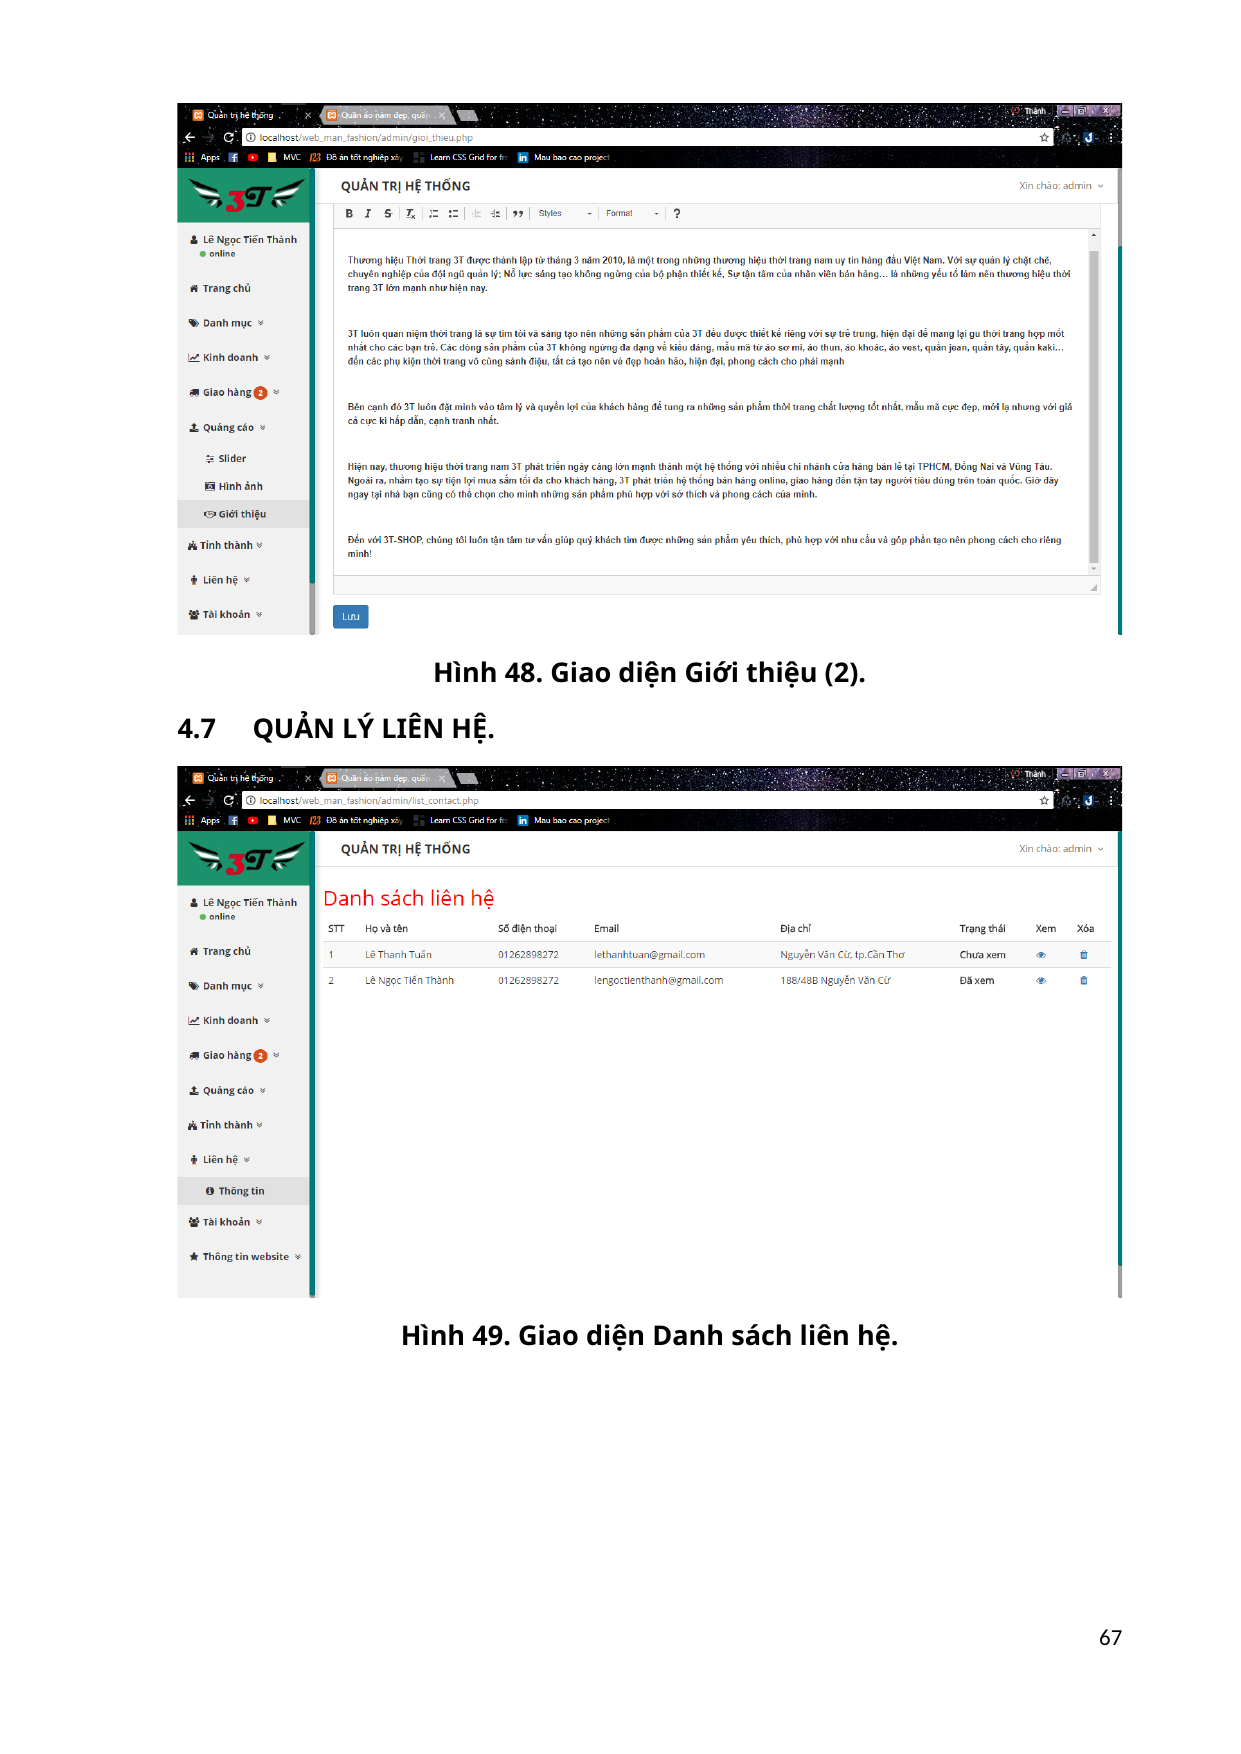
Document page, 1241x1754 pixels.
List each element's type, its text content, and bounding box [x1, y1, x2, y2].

picture [177, 103, 1123, 635]
text Hình 48. Giao diện Giới thiệu (2). [177, 653, 1122, 690]
text 4.7 QUẢN LÝ LIÊN HỆ. [177, 710, 1122, 747]
picture [177, 766, 1123, 1298]
text Hình 49. Giao diện Danh sách liên hệ. [177, 1317, 1122, 1353]
